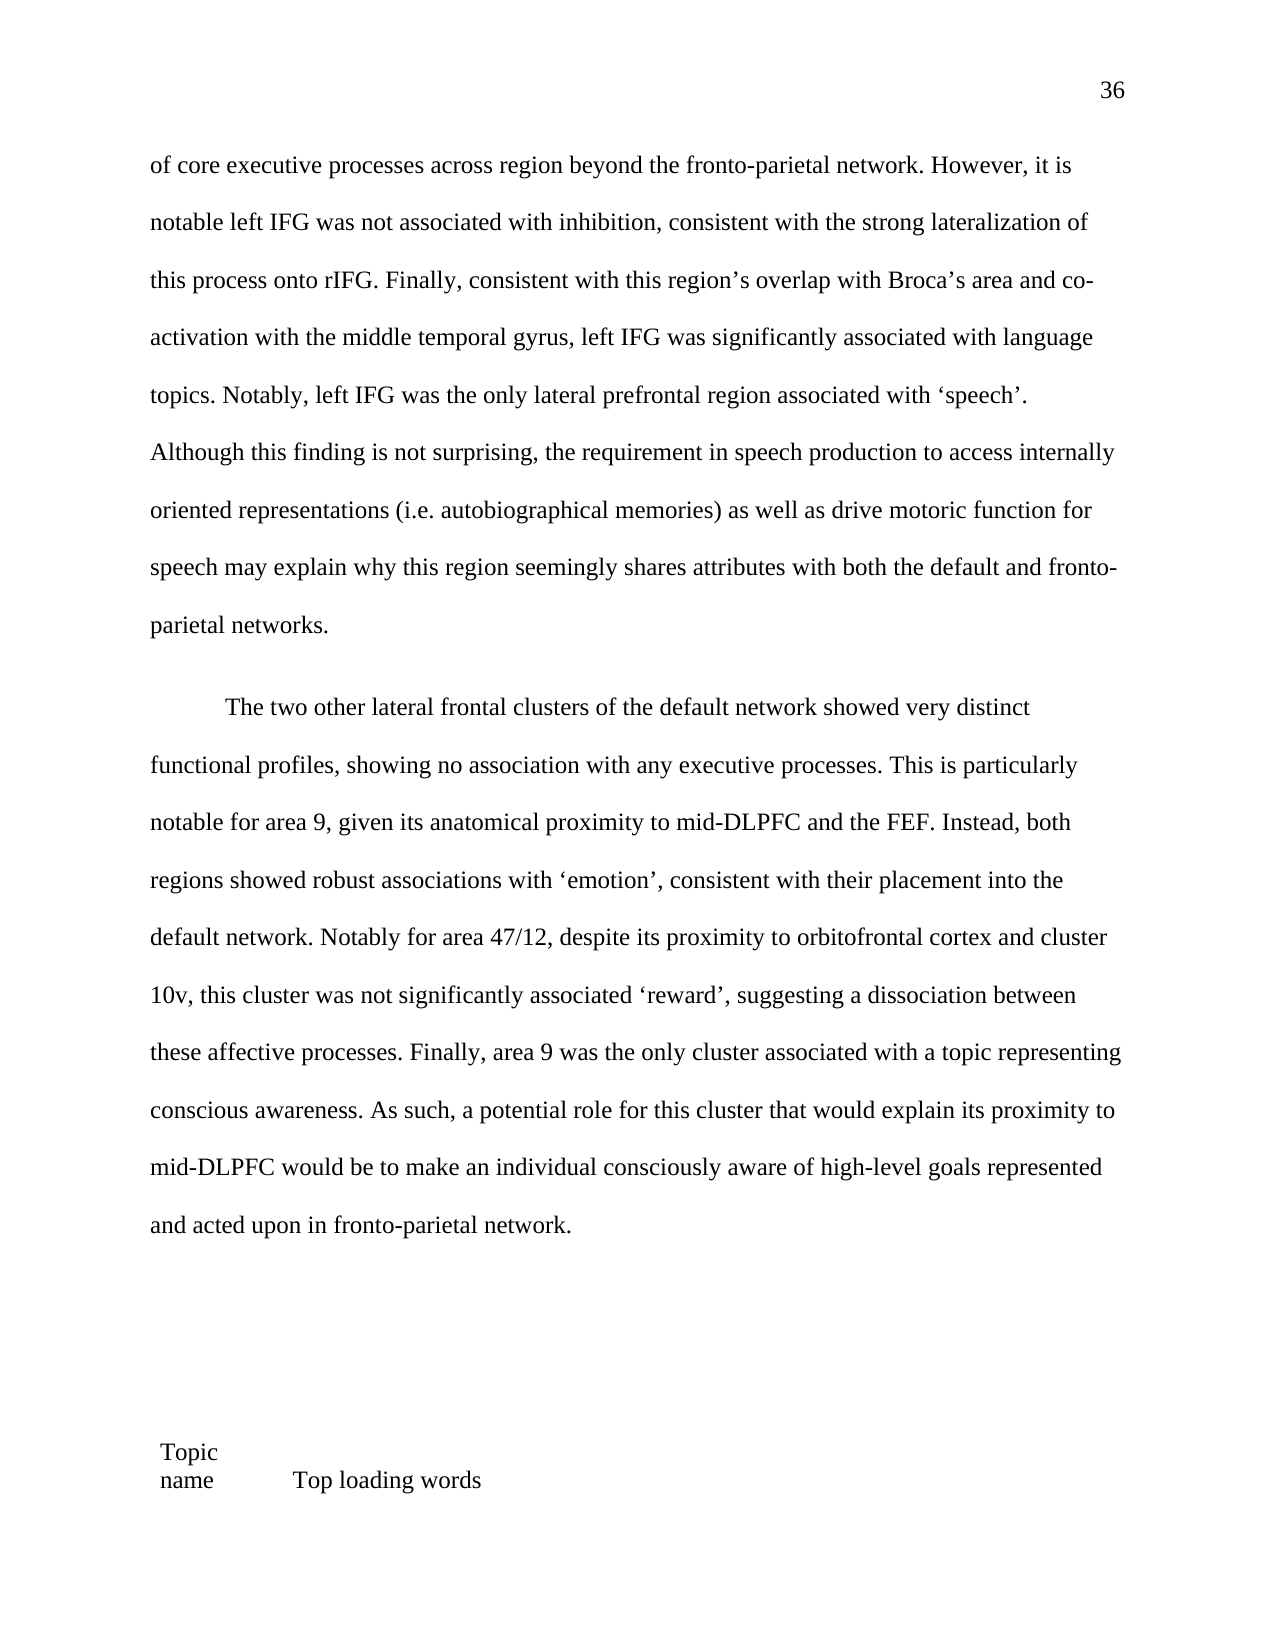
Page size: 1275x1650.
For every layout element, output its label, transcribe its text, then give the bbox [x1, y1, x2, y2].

text The two other lateral frontal clusters of the default network showed very distinct functional profiles, showing no association with any executive processes. This is particularly notable for area 9, given its anatomical proximity to mid-DLPFC and the FEF. Instead, both regions showed robust associations with ‘emotion’, consistent with their placement into the default network. Notably for area 47/12, despite its proximity to orbitofrontal cortex and cluster 10v, this cluster was not significantly associated ‘reward’, suggesting a dissociation between these affective processes. Finally, area 9 was the only cluster associated with a topic representing conscious awareness. As such, a potential role for this cluster that would explain its proximity to mid-DLPFC would be to make an individual consciously aware of high-level goals represented and acted upon in fronto-parietal network. [150, 692, 1125, 1239]
table_header Top loading words [281, 1437, 1052, 1494]
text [150, 150, 1125, 639]
table_header Topic name [149, 1437, 281, 1494]
